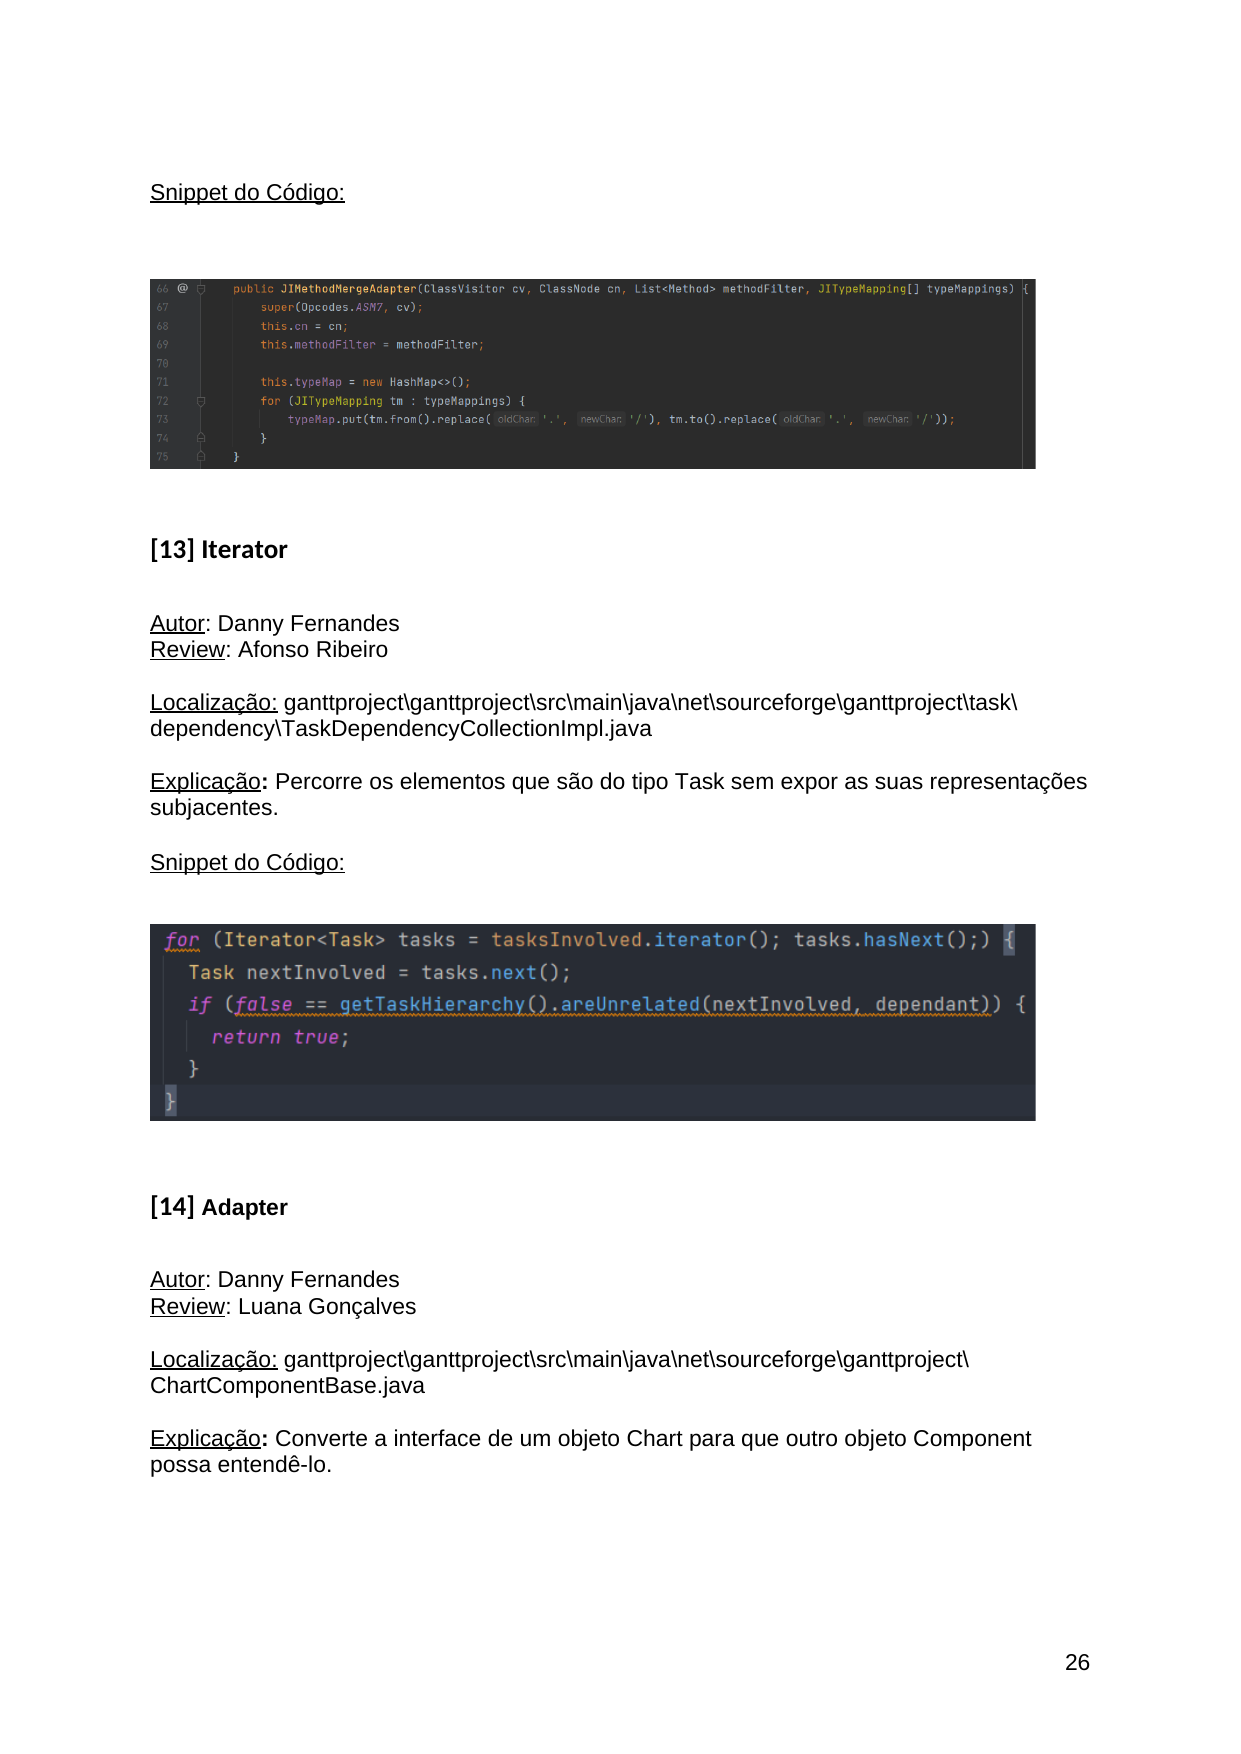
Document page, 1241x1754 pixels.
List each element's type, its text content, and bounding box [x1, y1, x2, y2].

text Snippet do Código: [150, 849, 1090, 876]
text Explicação: Percorre os elementos que são do tipo Task sem expor as suas representações subjacentes. [150, 768, 1090, 820]
text Review: Luana Gonçalves [150, 1293, 1090, 1319]
text Explicação: Converte a interface de um objeto Chart para que outro objeto Component possa entendê-lo. [150, 1424, 1090, 1477]
subtitle [14] Adapter [150, 1189, 1090, 1222]
text Autor: Danny Fernandes [150, 609, 1090, 636]
text Snippet do Código: [150, 179, 1090, 205]
text Review: Afonso Ribeiro [150, 636, 1090, 662]
picture [150, 279, 1036, 469]
subtitle [13] Iterator [150, 532, 1090, 565]
text Autor: Danny Fernandes [150, 1266, 1090, 1293]
text Localização: ganttproject\ganttproject\src\main\java\net\sourceforge\ganttproject\task\dependency\TaskDependencyCollectionImpl.java [150, 689, 1090, 741]
text Localização: ganttproject\ganttproject\src\main\java\net\sourceforge\ganttproject\ChartComponentBase.java [150, 1346, 1090, 1398]
picture [150, 924, 1036, 1121]
